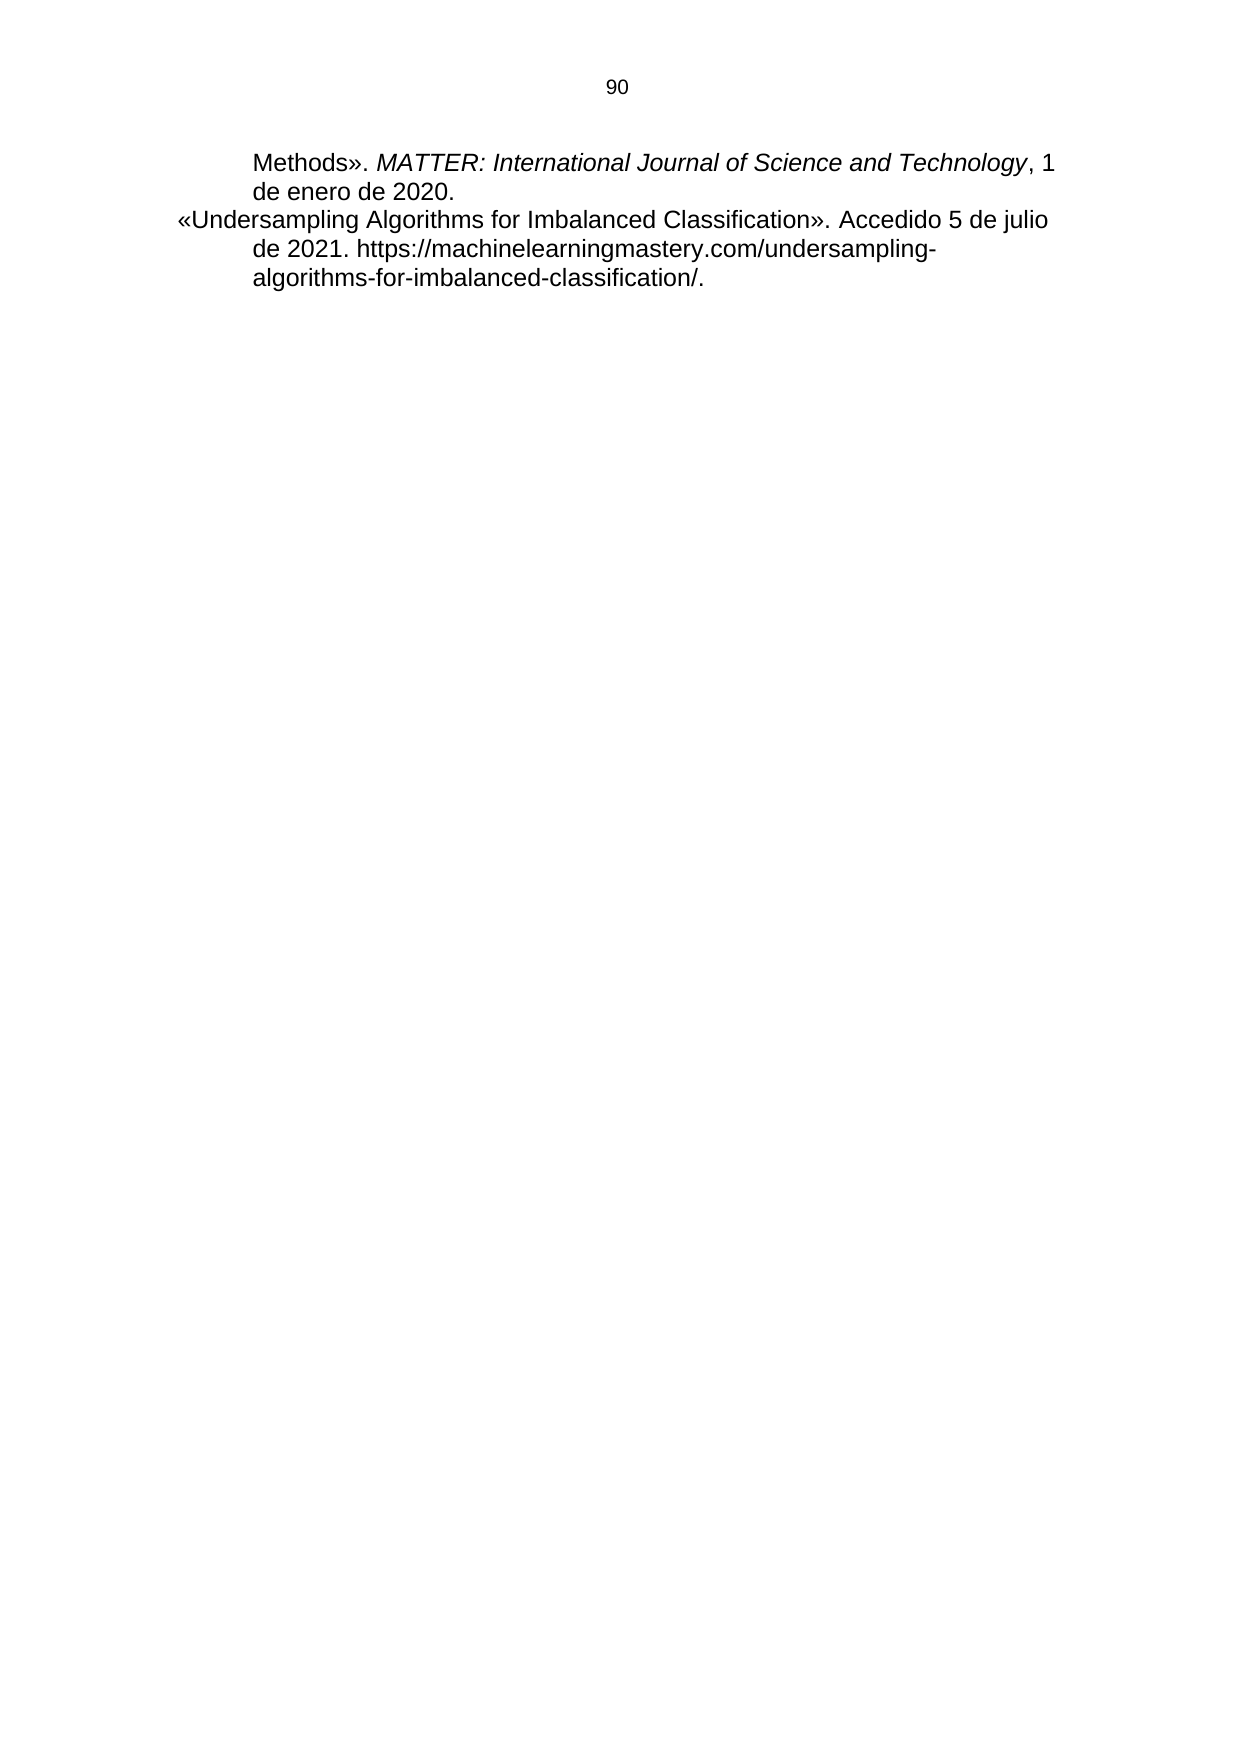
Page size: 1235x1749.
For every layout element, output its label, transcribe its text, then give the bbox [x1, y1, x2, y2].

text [177, 148, 1057, 205]
text «Undersampling Algorithms for Imbalanced Classification». Accedido 5 de julio de 2021. https://machinelearningmastery.com/undersampling-algorithms-for-imbalanced-classification/. [177, 205, 1057, 292]
